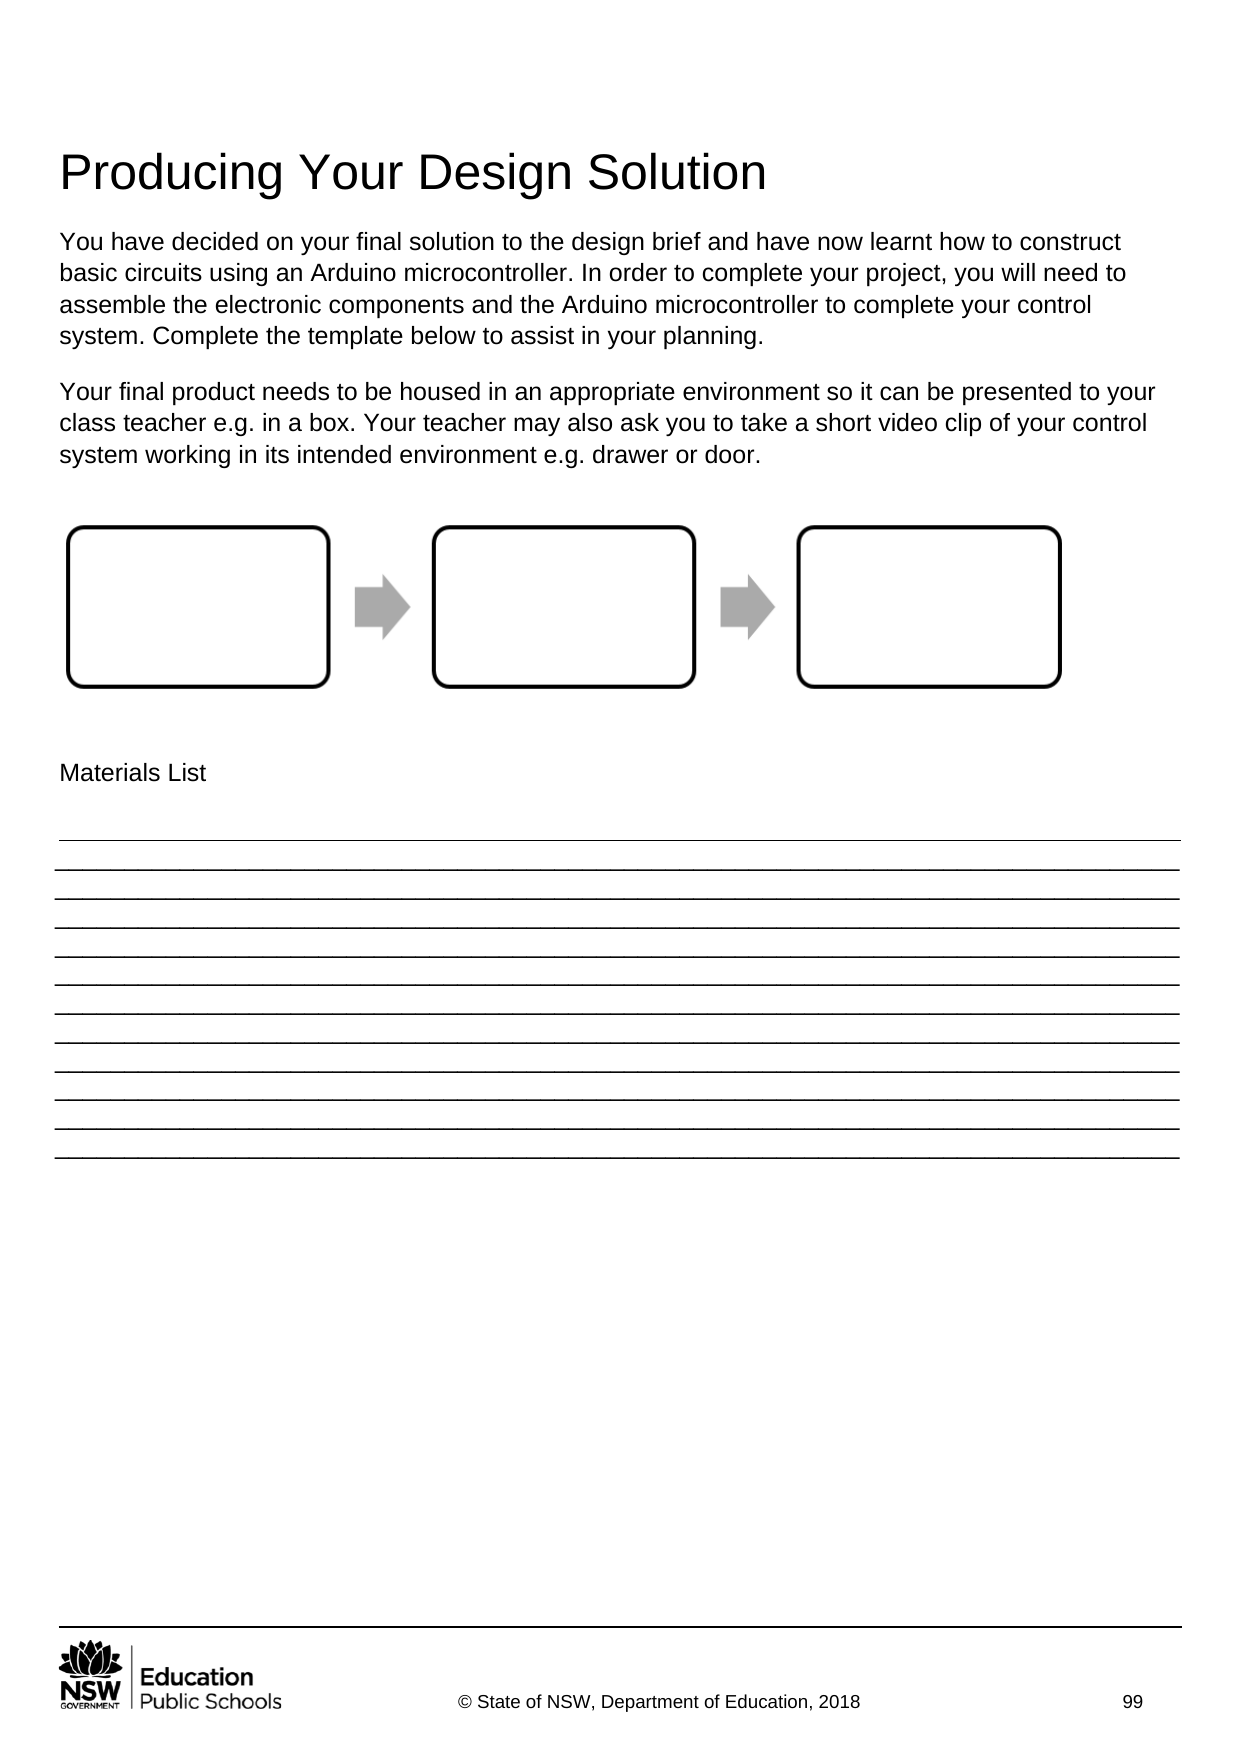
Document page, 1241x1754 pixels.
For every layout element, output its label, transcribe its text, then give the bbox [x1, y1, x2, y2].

text Materials List [59, 756, 1181, 787]
text You have decided on your final solution to the design brief and have now learnt how to construct basic circuits using an Arduino microcontroller. In order to complete your project, you will need to assemble the electronic components and the Arduino microcontroller to complete your control system. Complete the template below to assist in your planning. [59, 224, 1181, 349]
text Producing Your Design Solution [59, 142, 1181, 199]
picture [59, 518, 1064, 694]
text Your final product needs to be housed in an appropriate environment so it can be presented to your class teacher e.g. in a box. Your teacher may also ask you to take a short video clip of your control system working in its intended environment e.g. drawer or door. [59, 374, 1181, 468]
picture [58, 1640, 282, 1709]
